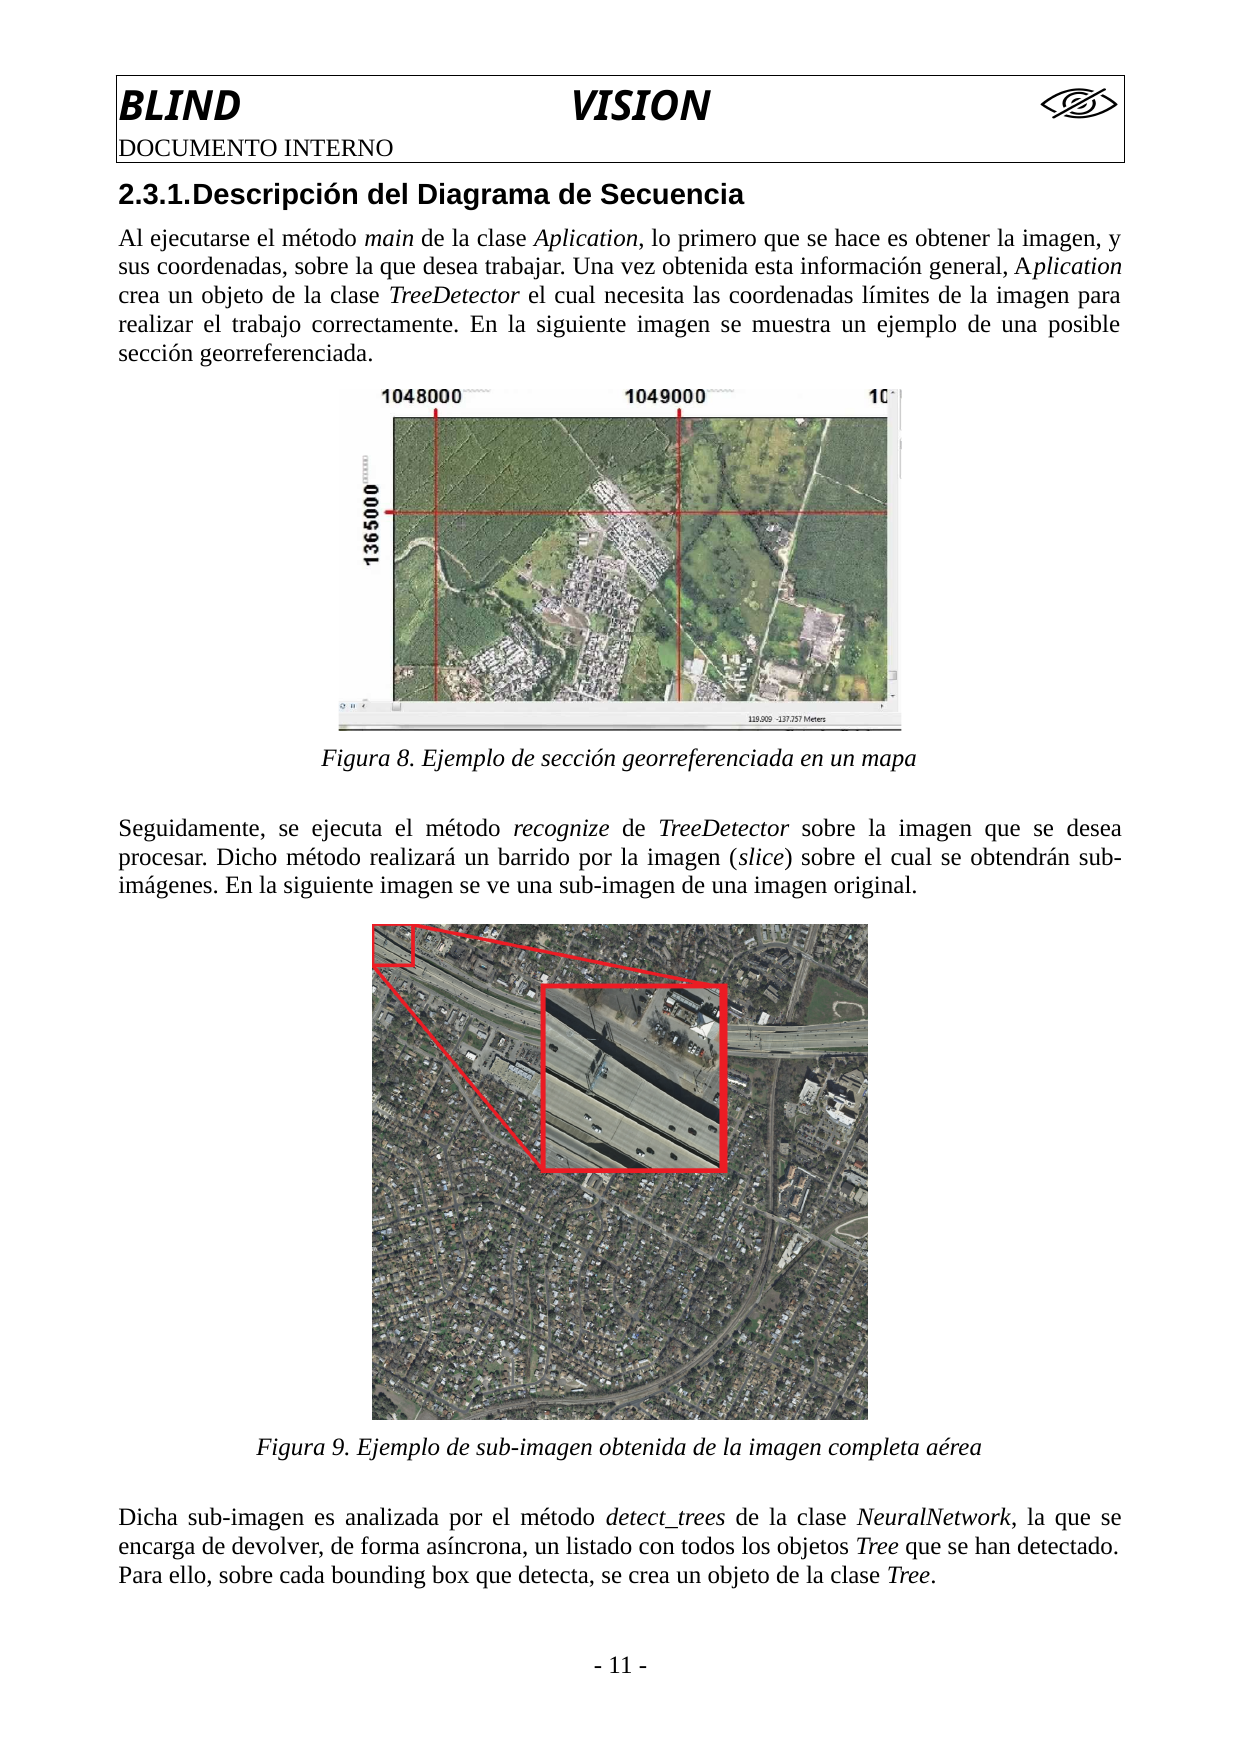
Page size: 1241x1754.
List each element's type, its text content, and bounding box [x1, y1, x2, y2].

text Dicha sub-imagen es analizada por el método detect_trees de la clase NeuralNetwork, la que se encarga de devolver, de forma asíncrona, un listado con todos los objetos Tree que se han detectado. [118, 1502, 1122, 1560]
picture [338, 389, 902, 731]
text Al ejecutarse el método main de la clase Aplication, lo primero que se hace es obtener la imagen, y sus coordenadas, sobre la que desea trabajar. Una vez obtenida esta información general, Aplication crea un objeto de la clase TreeDetector el cual necesita las coordenadas límites de la imagen para realizar el trabajo correctamente. En la siguiente imagen se muestra un ejemplo de una posible sección georreferenciada. [118, 223, 1122, 366]
text Figura 9. Ejemplo de sub-imagen obtenida de la imagen completa aérea [118, 1432, 1122, 1461]
text Para ello, sobre cada bounding box que detecta, se crea un objeto de la clase Tree. [118, 1560, 1122, 1588]
picture [372, 924, 868, 1420]
text Seguidamente, se ejecuta el método recognize de TreeDetector sobre la imagen que se desea procesar. Dicho método realizará un barrido por la imagen (slice) sobre el cual se obtendrán sub-imágenes. En la siguiente imagen se ve una sub-imagen de una imagen original. [118, 813, 1122, 899]
subtitle Descripción del Diagrama de Secuencia [118, 177, 1122, 210]
picture [1037, 85, 1123, 121]
